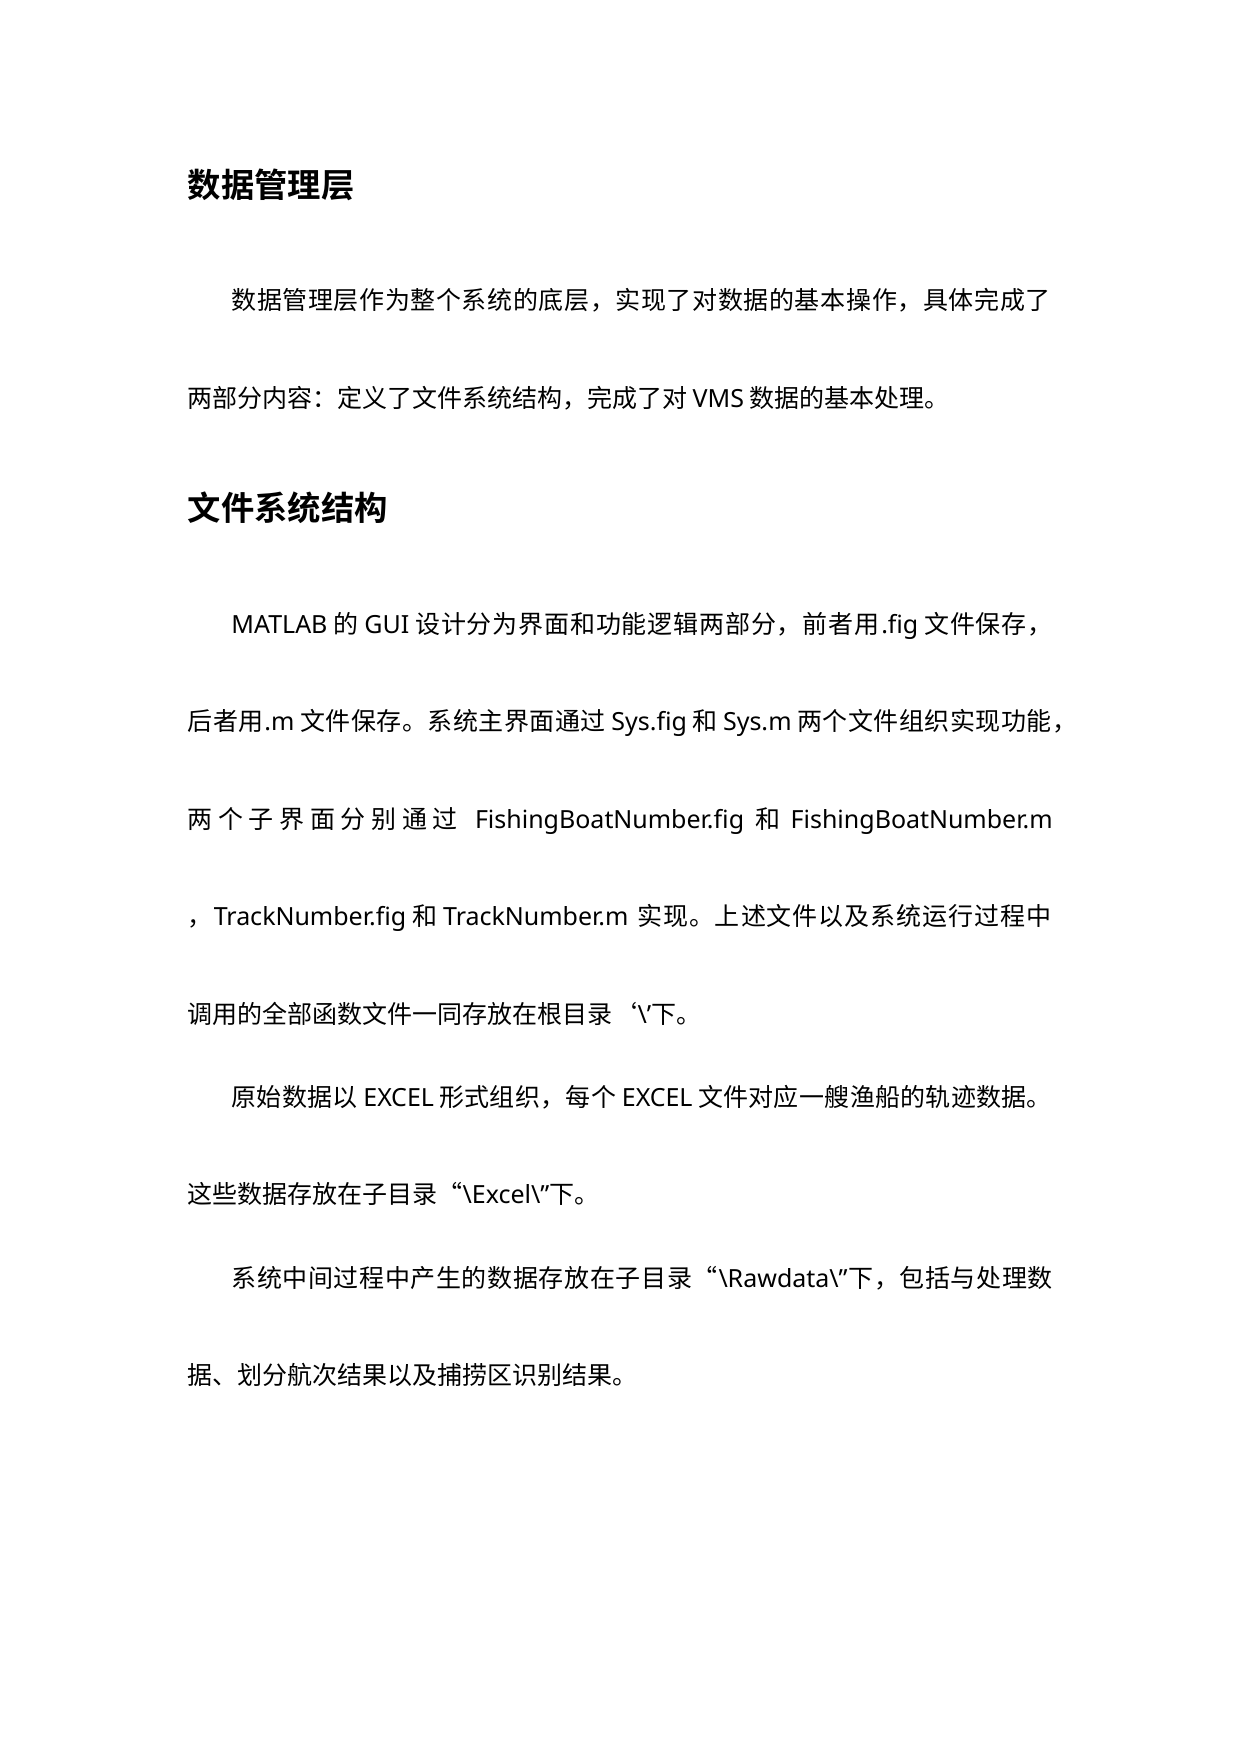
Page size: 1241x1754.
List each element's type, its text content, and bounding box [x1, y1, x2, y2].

text 原始数据以EXCEL形式组织，每个EXCEL文件对应一艘渔船的轨迹数据。这些数据存放在子目录“\Excel\”下。 [187, 1063, 1053, 1226]
text MATLAB的GUI设计分为界面和功能逻辑两部分，前者用.fig文件保存，后者用.m文件保存。系统主界面通过Sys.fig和Sys.m两个文件组织实现功能，两个子界面分别通过 FishingBoatNumber.fig和FishingBoatNumber.m ，TrackNumber.fig和TrackNumber.m 实现。上述文件以及系统运行过程中调用的全部函数文件一同存放在根目录‘\’下。 [187, 590, 1053, 1045]
subtitle 文件系统结构 [187, 474, 1053, 539]
subtitle 数据管理层 [187, 150, 1053, 215]
text 系统中间过程中产生的数据存放在子目录“\Rawdata\”下，包括与处理数据、划分航次结果以及捕捞区识别结果。 [187, 1244, 1053, 1406]
text 数据管理层作为整个系统的底层，实现了对数据的基本操作，具体完成了两部分内容：定义了文件系统结构，完成了对VMS数据的基本处理。 [187, 266, 1053, 429]
